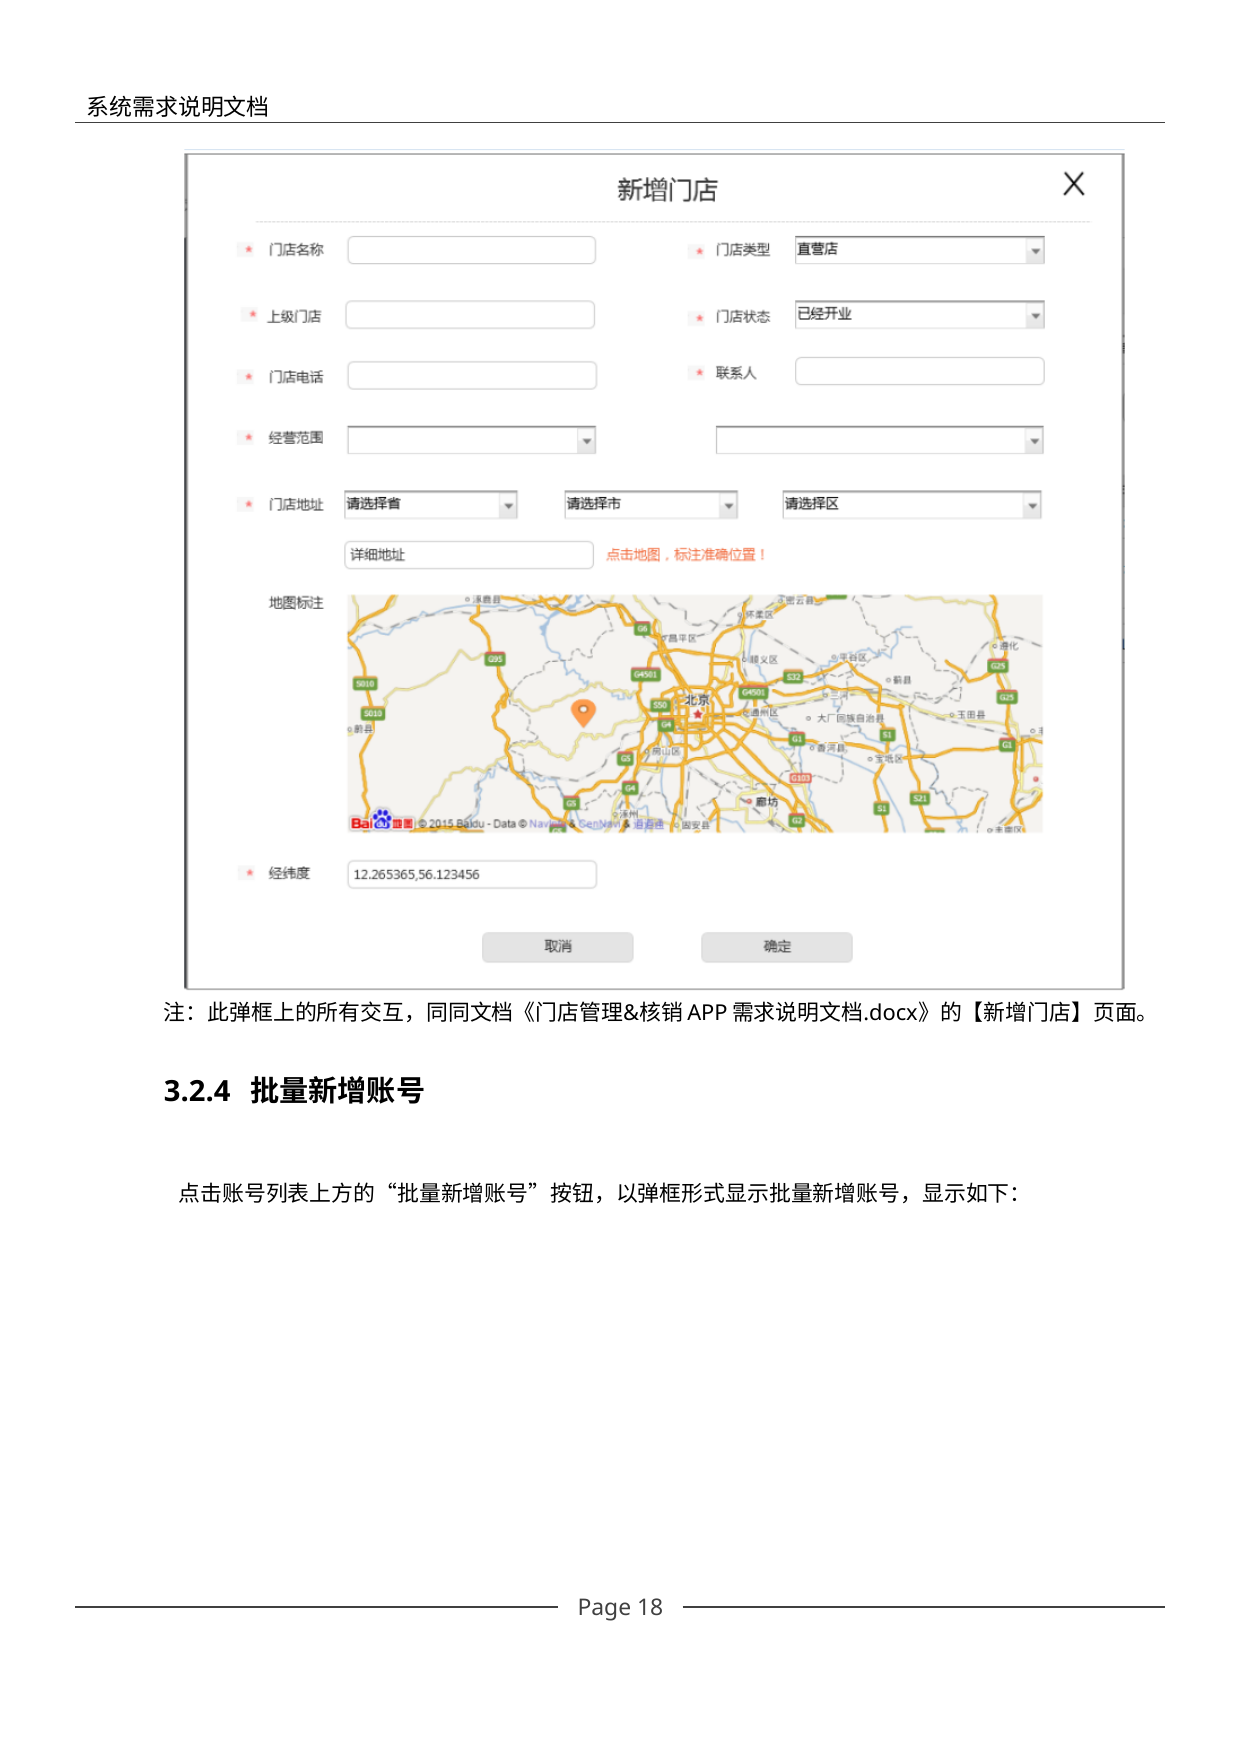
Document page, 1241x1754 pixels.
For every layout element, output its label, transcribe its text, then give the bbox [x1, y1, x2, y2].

picture [184, 149, 1125, 992]
text 点击账号列表上方的“批量新增账号”按钮，以弹框形式显示批量新增账号，显示如下： [119, 1175, 1165, 1208]
text 注：此弹框上的所有交互，同同文档《门店管理&核销APP需求说明文档.docx》的【新增门店】页面。 [75, 995, 1165, 1027]
subtitle 批量新增账号 [164, 1056, 1165, 1121]
